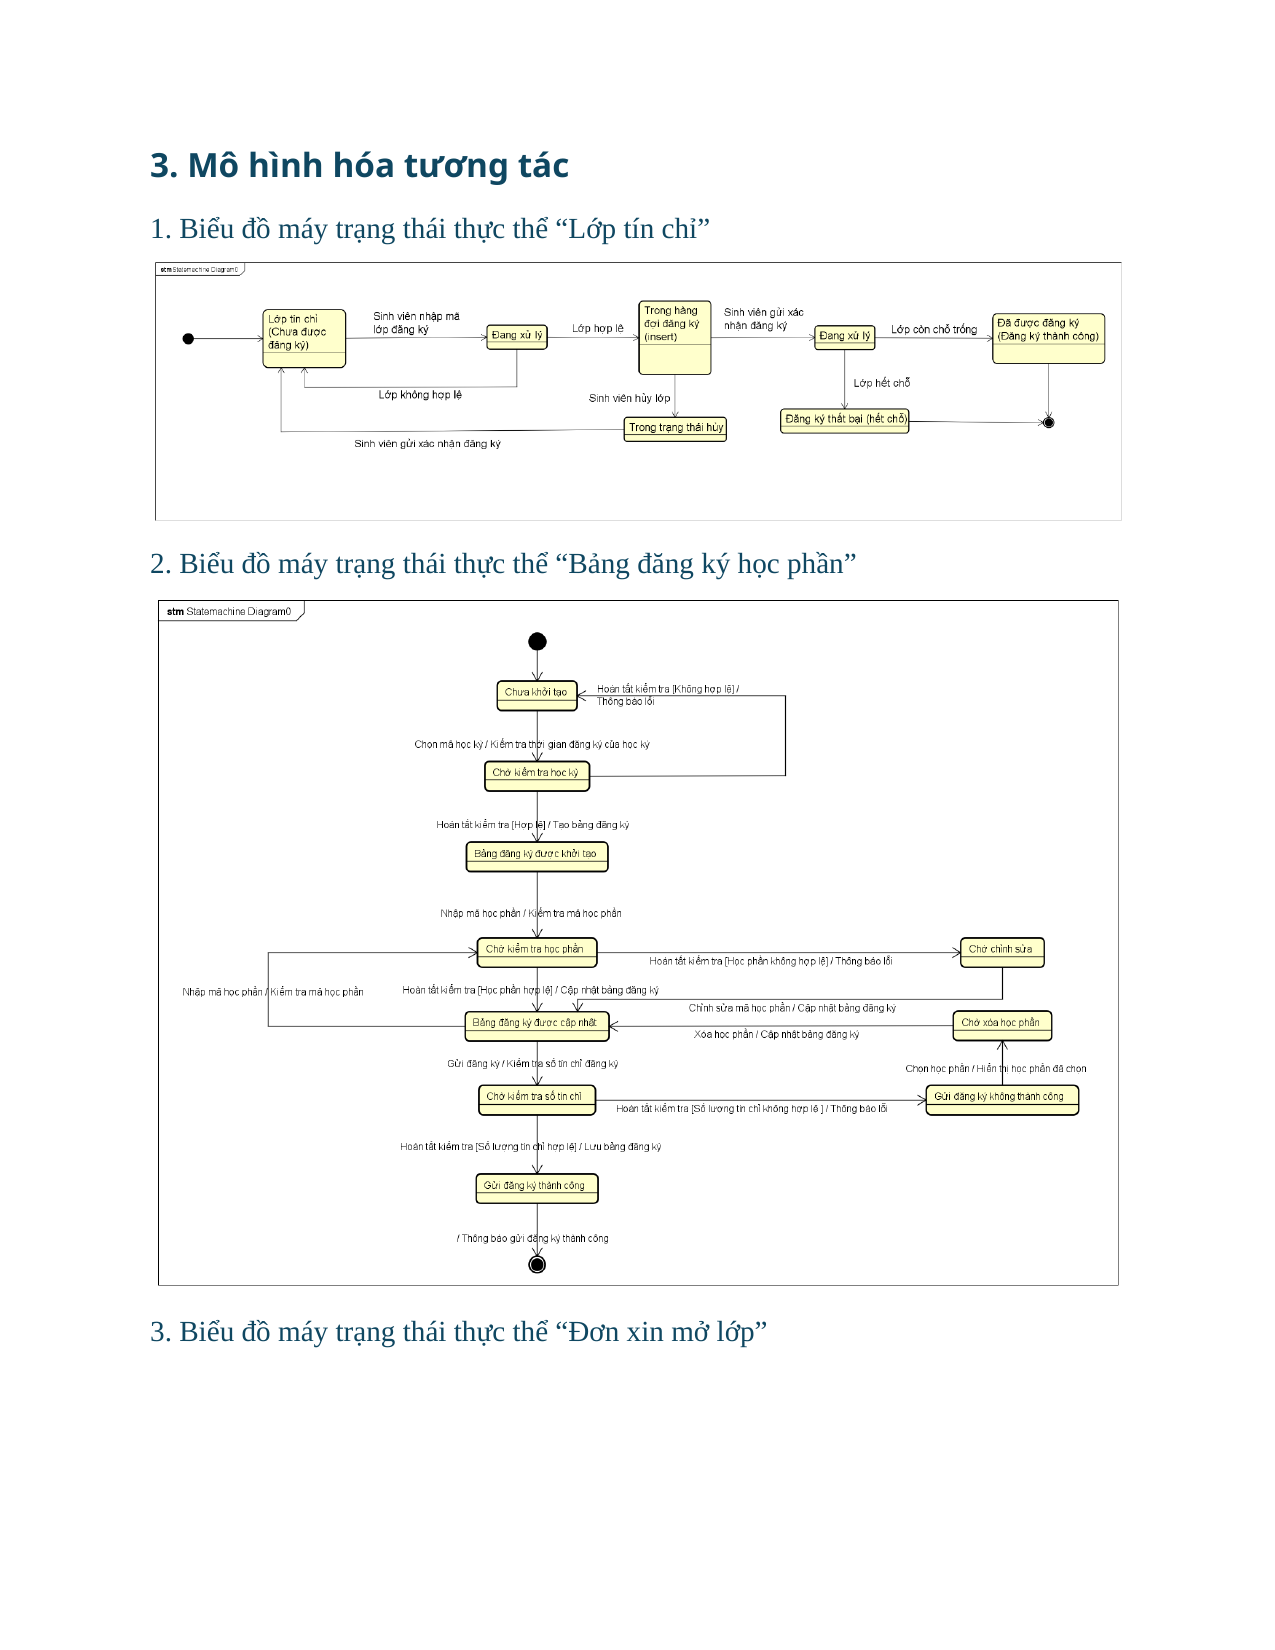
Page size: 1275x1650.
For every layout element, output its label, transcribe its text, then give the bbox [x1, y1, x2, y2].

subtitle 2. Biểu đồ máy trạng thái thực thể “Bảng đăng ký học phần” [150, 546, 1125, 579]
subtitle 3. Mô hình hóa tương tác [150, 142, 1125, 187]
subtitle 3. Biểu đồ máy trạng thái thực thể “Đơn xin mở lớp” [150, 1314, 1125, 1348]
picture [150, 592, 1125, 1293]
subtitle 1. Biểu đồ máy trạng thái thực thể “Lớp tín chỉ” [150, 211, 1125, 244]
picture [150, 257, 1125, 525]
